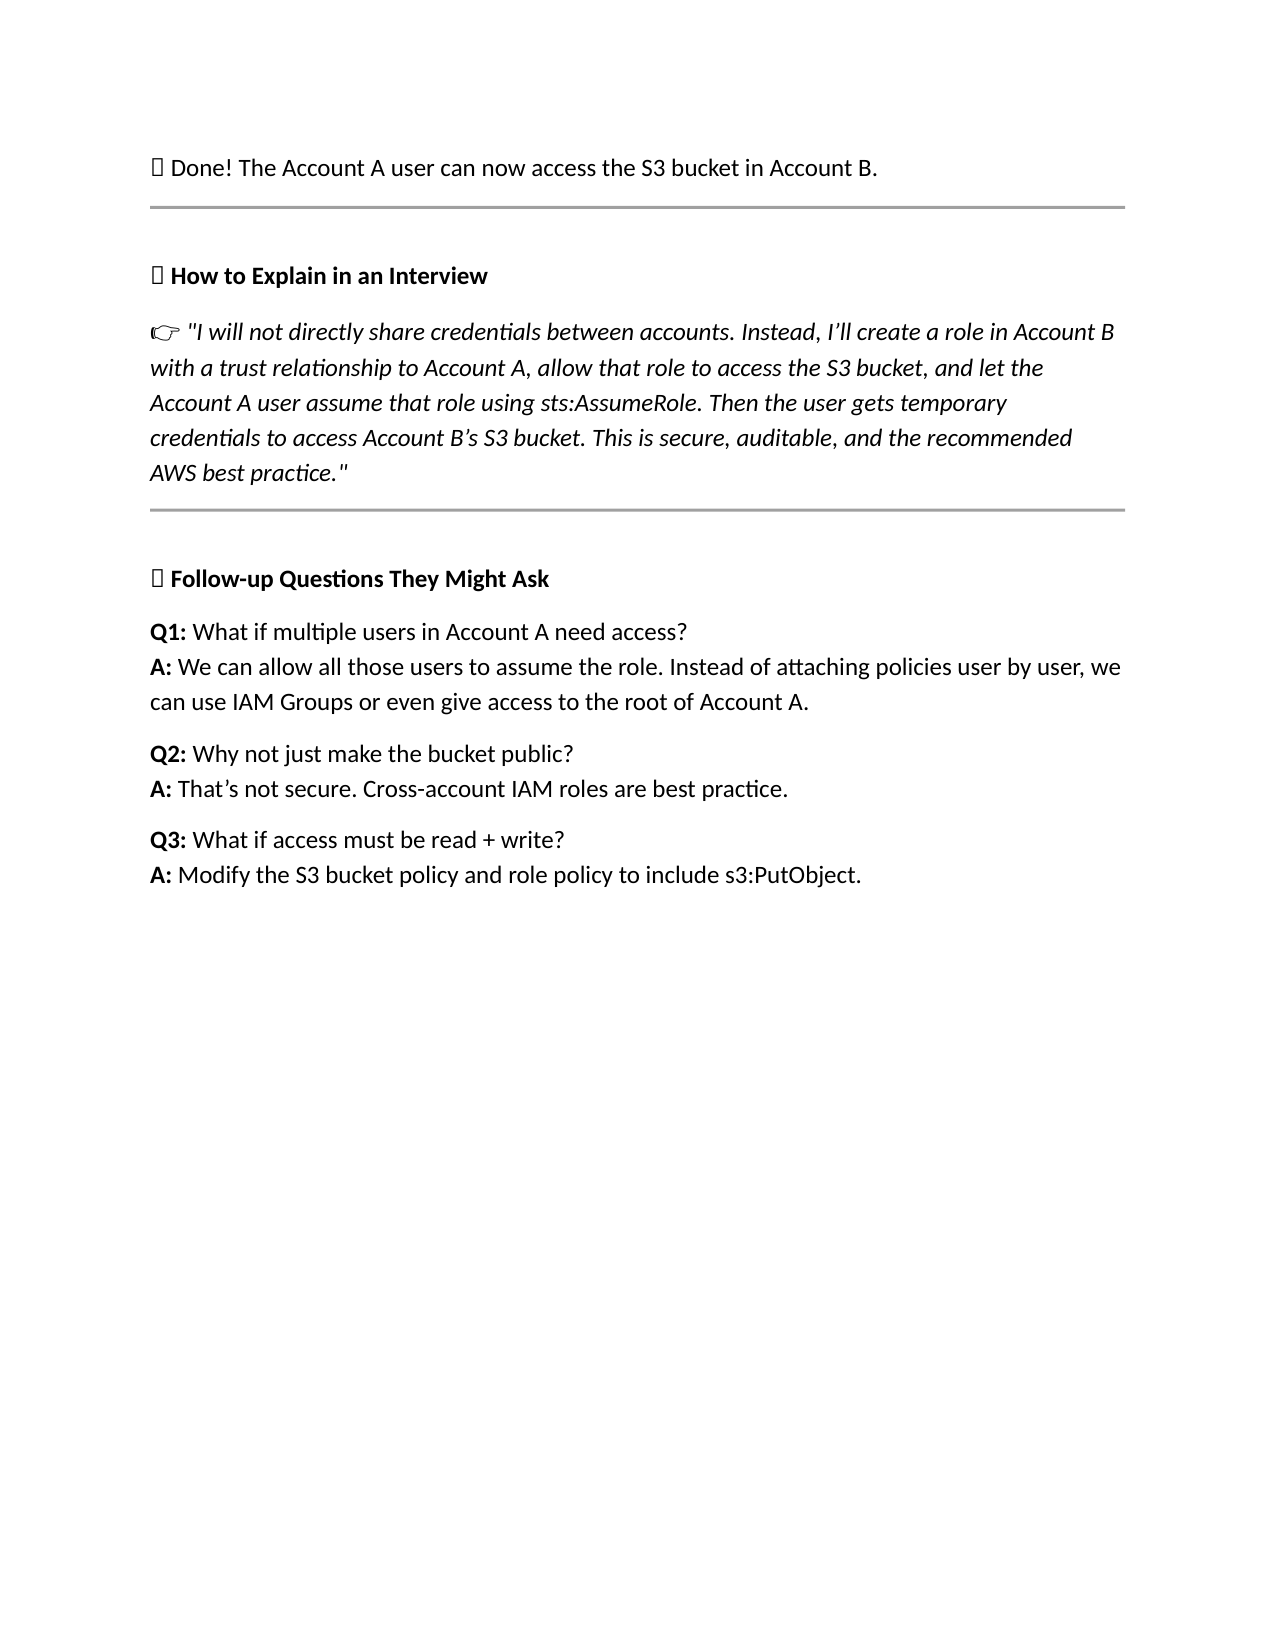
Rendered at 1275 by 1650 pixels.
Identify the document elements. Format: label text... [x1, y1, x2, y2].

text Q3: What if access must be read + write? A: Modify the S3 bucket policy and role policy to include s3:PutObject. [150, 824, 1125, 890]
text ✅ Done! The Account A user can now access the S3 bucket in Account B. [150, 150, 1125, 184]
text 🔹 Follow-up Questions They Might Ask [150, 560, 1125, 594]
text 👉 "I will not directly share credentials between accounts. Instead, I’ll create a role in Account B with a trust relationship to Account A, allow that role to access the S3 bucket, and let the Account A user assume that role using sts:AssumeRole. Then the user gets temporary credentials to access Account B’s S3 bucket. This is secure, auditable, and the recommended AWS best practice." [150, 313, 1125, 487]
text 🔹 How to Explain in an Interview [150, 257, 1125, 292]
text Q2: Why not just make the bucket public? A: That’s not secure. Cross-account IAM roles are best practice. [150, 738, 1125, 803]
text Q1: What if multiple users in Account A need access? A: We can allow all those users to assume the role. Instead of attaching policies user by user, we can use IAM Groups or even give access to the root of Account A. [150, 616, 1125, 717]
